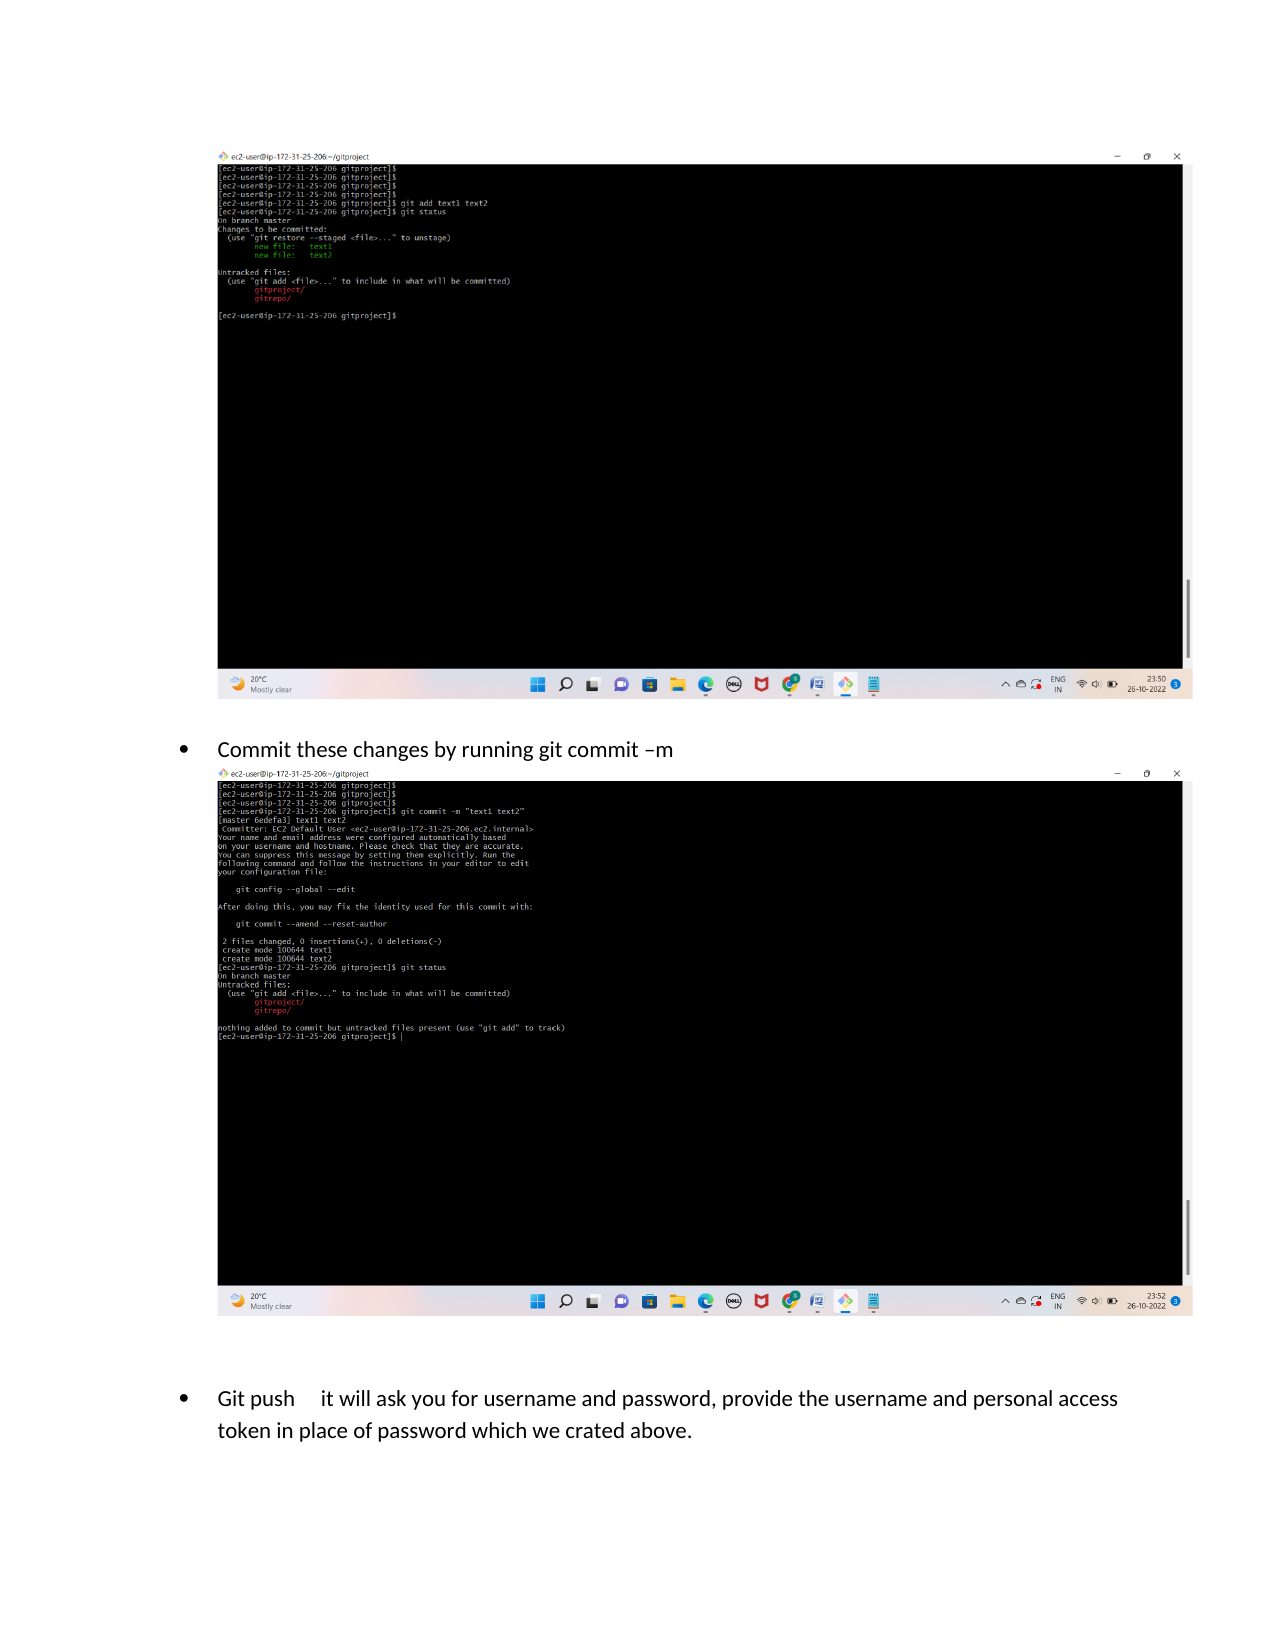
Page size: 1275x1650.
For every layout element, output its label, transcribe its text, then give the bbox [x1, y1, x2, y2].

list Git push it will ask you for username and password, provide the username and personal access token in place of password which we crated above. [180, 1384, 1125, 1444]
list Commit these changes by running git commit –m [180, 735, 1125, 763]
picture [217, 767, 1193, 1316]
picture [217, 150, 1193, 699]
